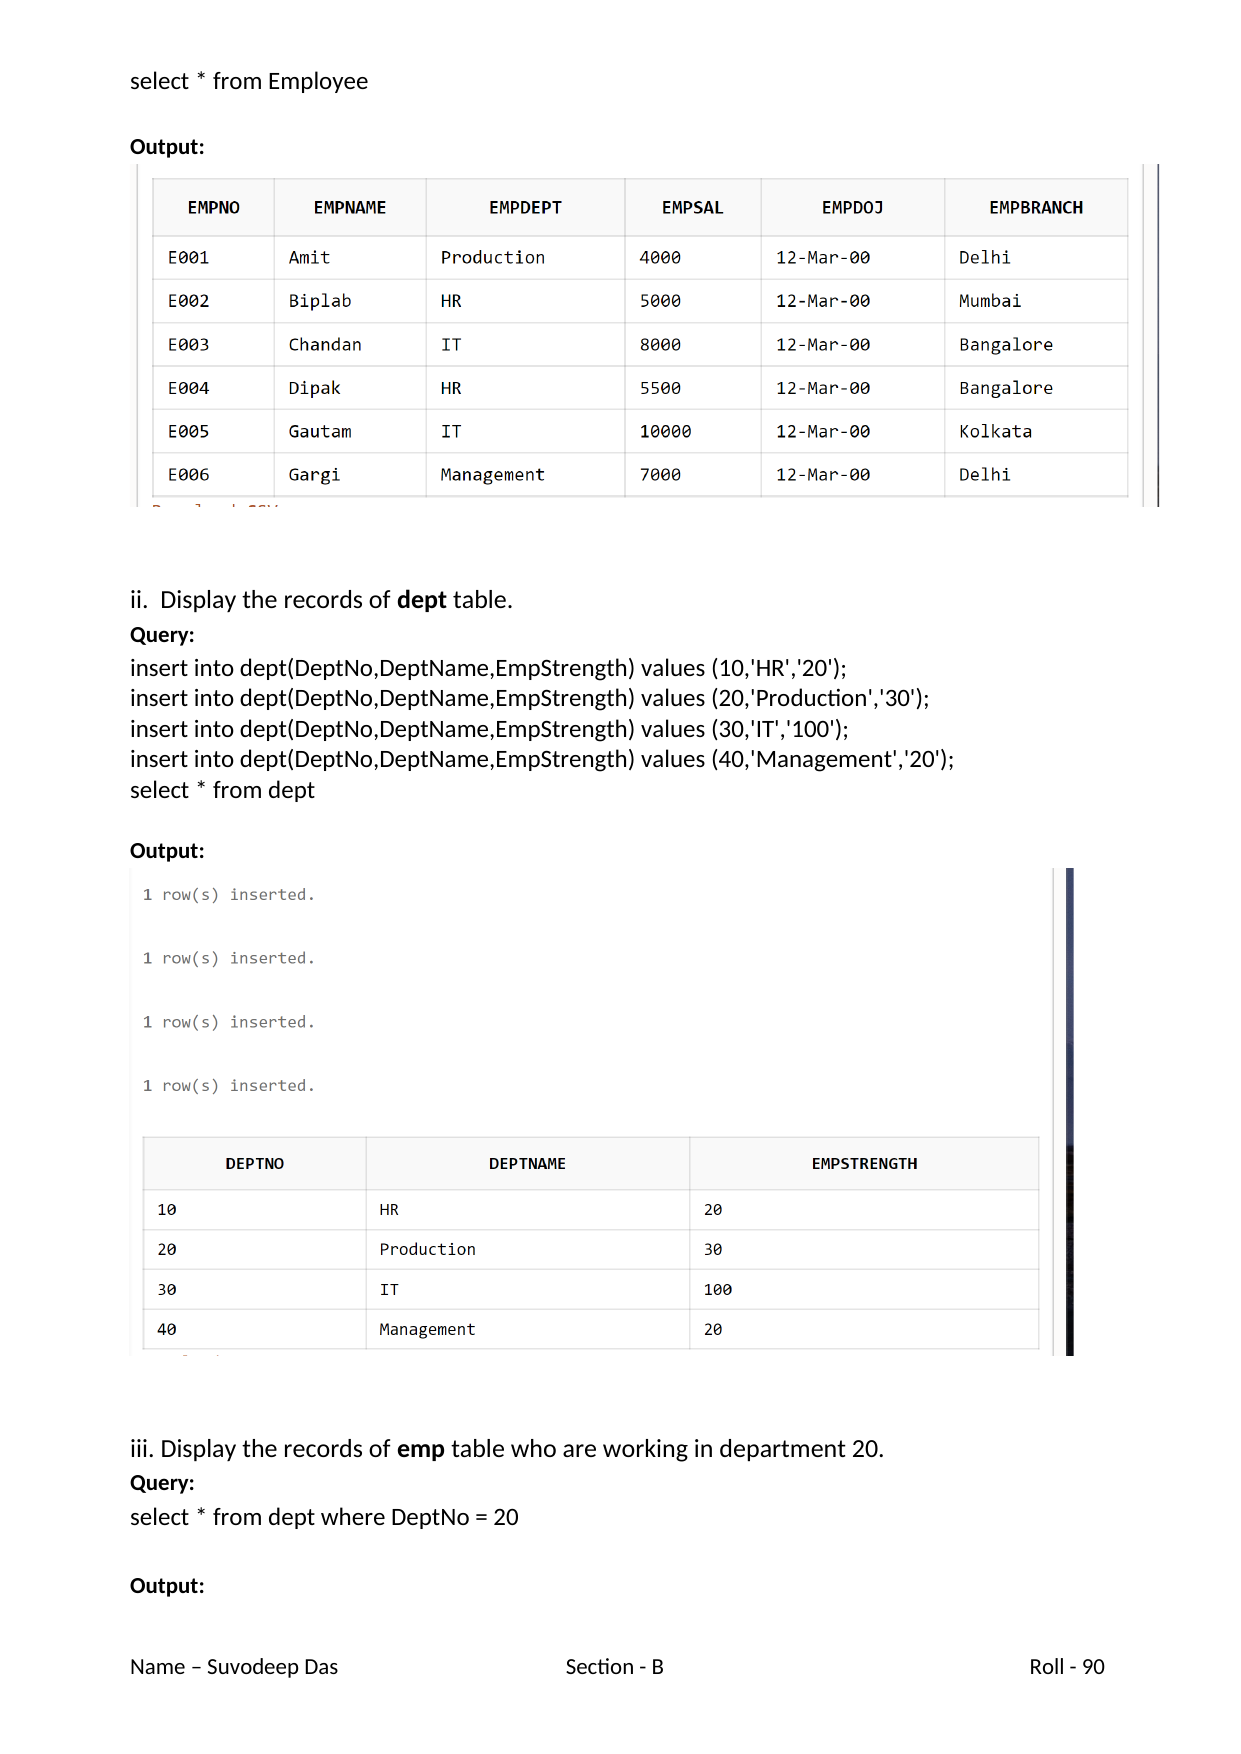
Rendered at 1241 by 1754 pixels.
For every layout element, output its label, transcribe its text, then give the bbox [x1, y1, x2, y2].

text insert into dept(DeptNo,DeptName,EmpStrength) values (30,'IT','100'); [130, 713, 1152, 743]
text ii. Display the records of dept table. [130, 583, 1152, 615]
text Query: [130, 1468, 1152, 1497]
text Output: [130, 1571, 1152, 1599]
text Output: [130, 837, 1152, 865]
picture [129, 164, 1160, 507]
text Output: [130, 132, 1152, 160]
text select * from dept [130, 774, 1152, 804]
text insert into dept(DeptNo,DeptName,EmpStrength) values (10,'HR','20'); [130, 652, 1152, 682]
text Query: [130, 620, 1152, 648]
text select * from dept where DeptNo = 20 [130, 1501, 1152, 1531]
text insert into dept(DeptNo,DeptName,EmpStrength) values (40,'Management','20'); [130, 743, 1152, 774]
picture [129, 868, 1074, 1356]
text insert into dept(DeptNo,DeptName,EmpStrength) values (20,'Production','30'); [130, 682, 1152, 713]
text select * from Employee [130, 65, 1152, 96]
text iii. Display the records of emp table who are working in department 20. [130, 1432, 1152, 1464]
